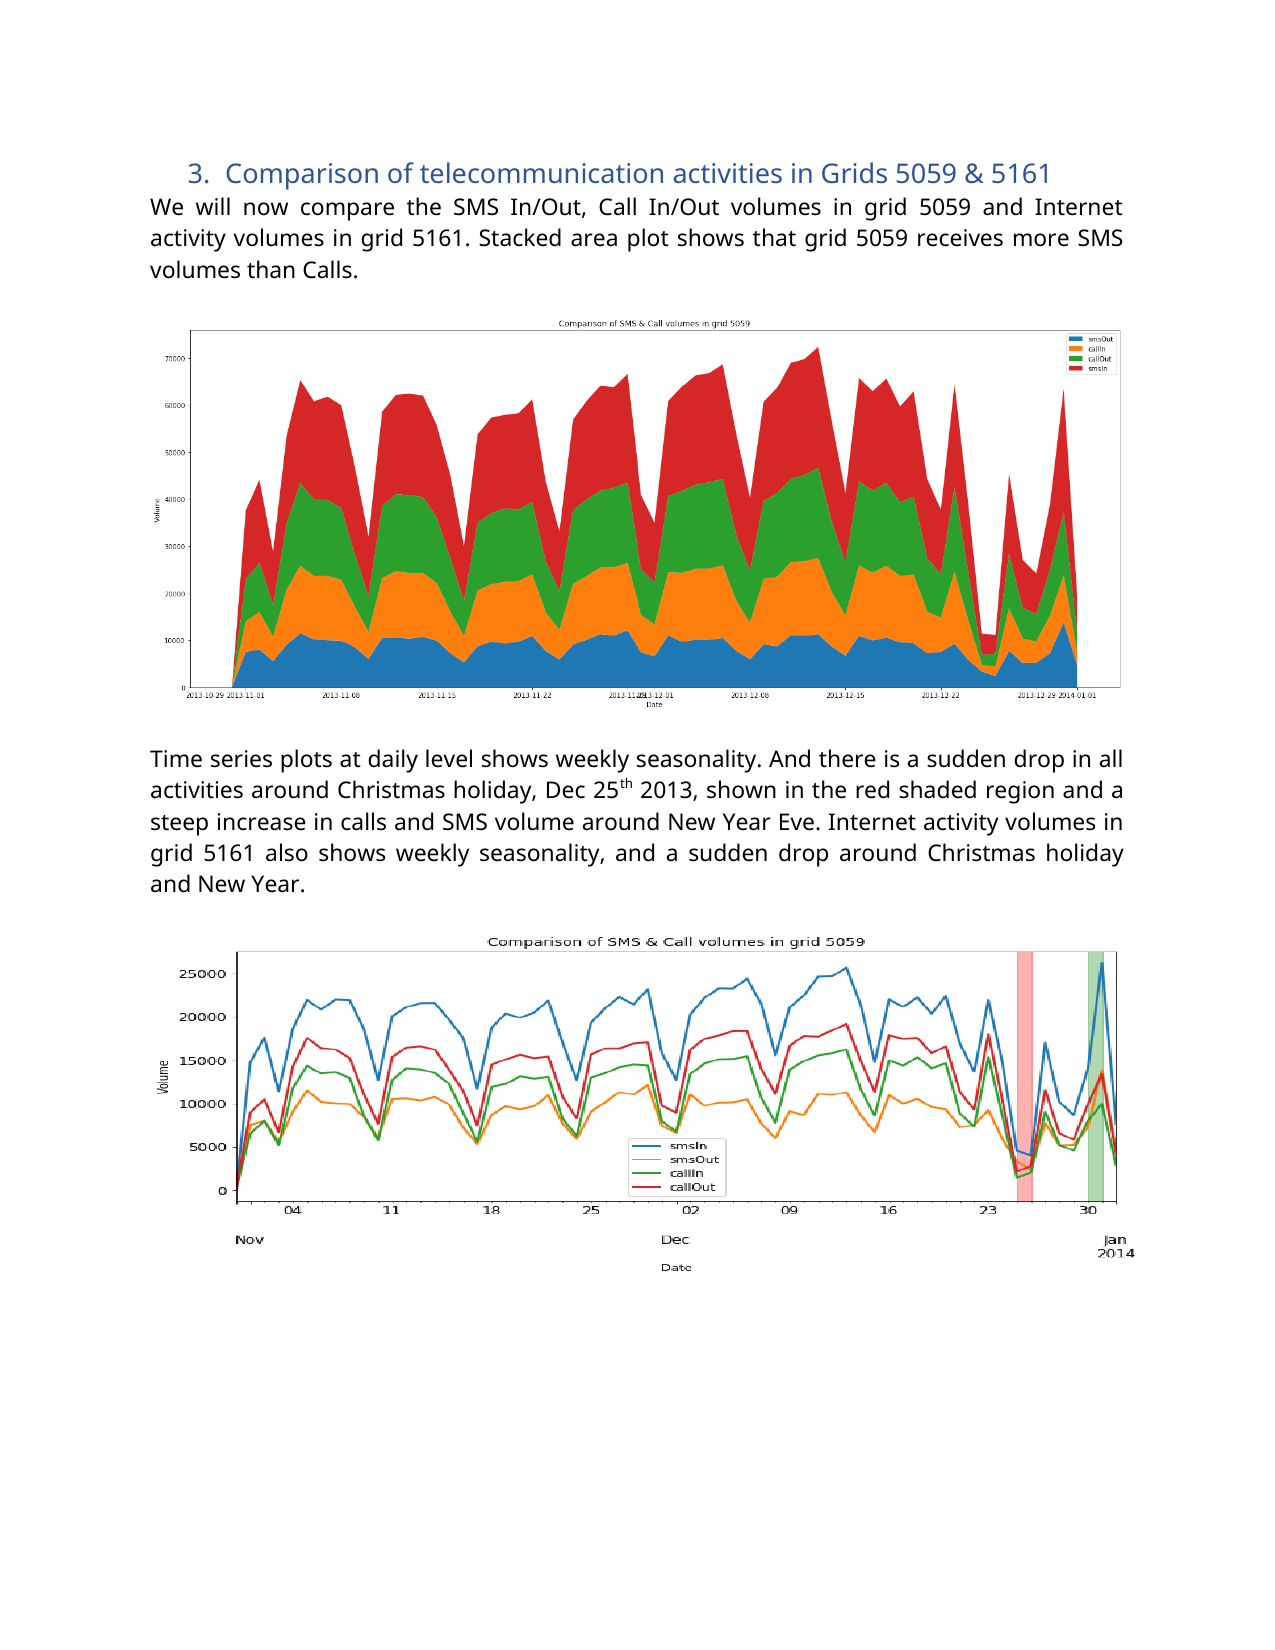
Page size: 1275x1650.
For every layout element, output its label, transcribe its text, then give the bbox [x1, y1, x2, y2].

subtitle Comparison of telecommunication activities in Grids 5059 & 5161 [187, 154, 1125, 191]
text Time series plots at daily level shows weekly seasonality. And there is a sudden drop in all activities around Christmas holiday, Dec 25th 2013, shown in the red shaded region and a steep increase in calls and SMS volume around New Year Eve. Internet activity volumes in grid 5161 also shows weekly seasonality, and a sudden drop around Christmas holiday and New Year. [150, 743, 1125, 899]
picture [150, 316, 1125, 712]
text We will now compare the SMS In/Out, Call In/Out volumes in grid 5059 and Internet activity volumes in grid 5161. Stacked area plot shows that grid 5059 receives more SMS volumes than Calls. [150, 191, 1125, 285]
picture [150, 930, 1145, 1279]
